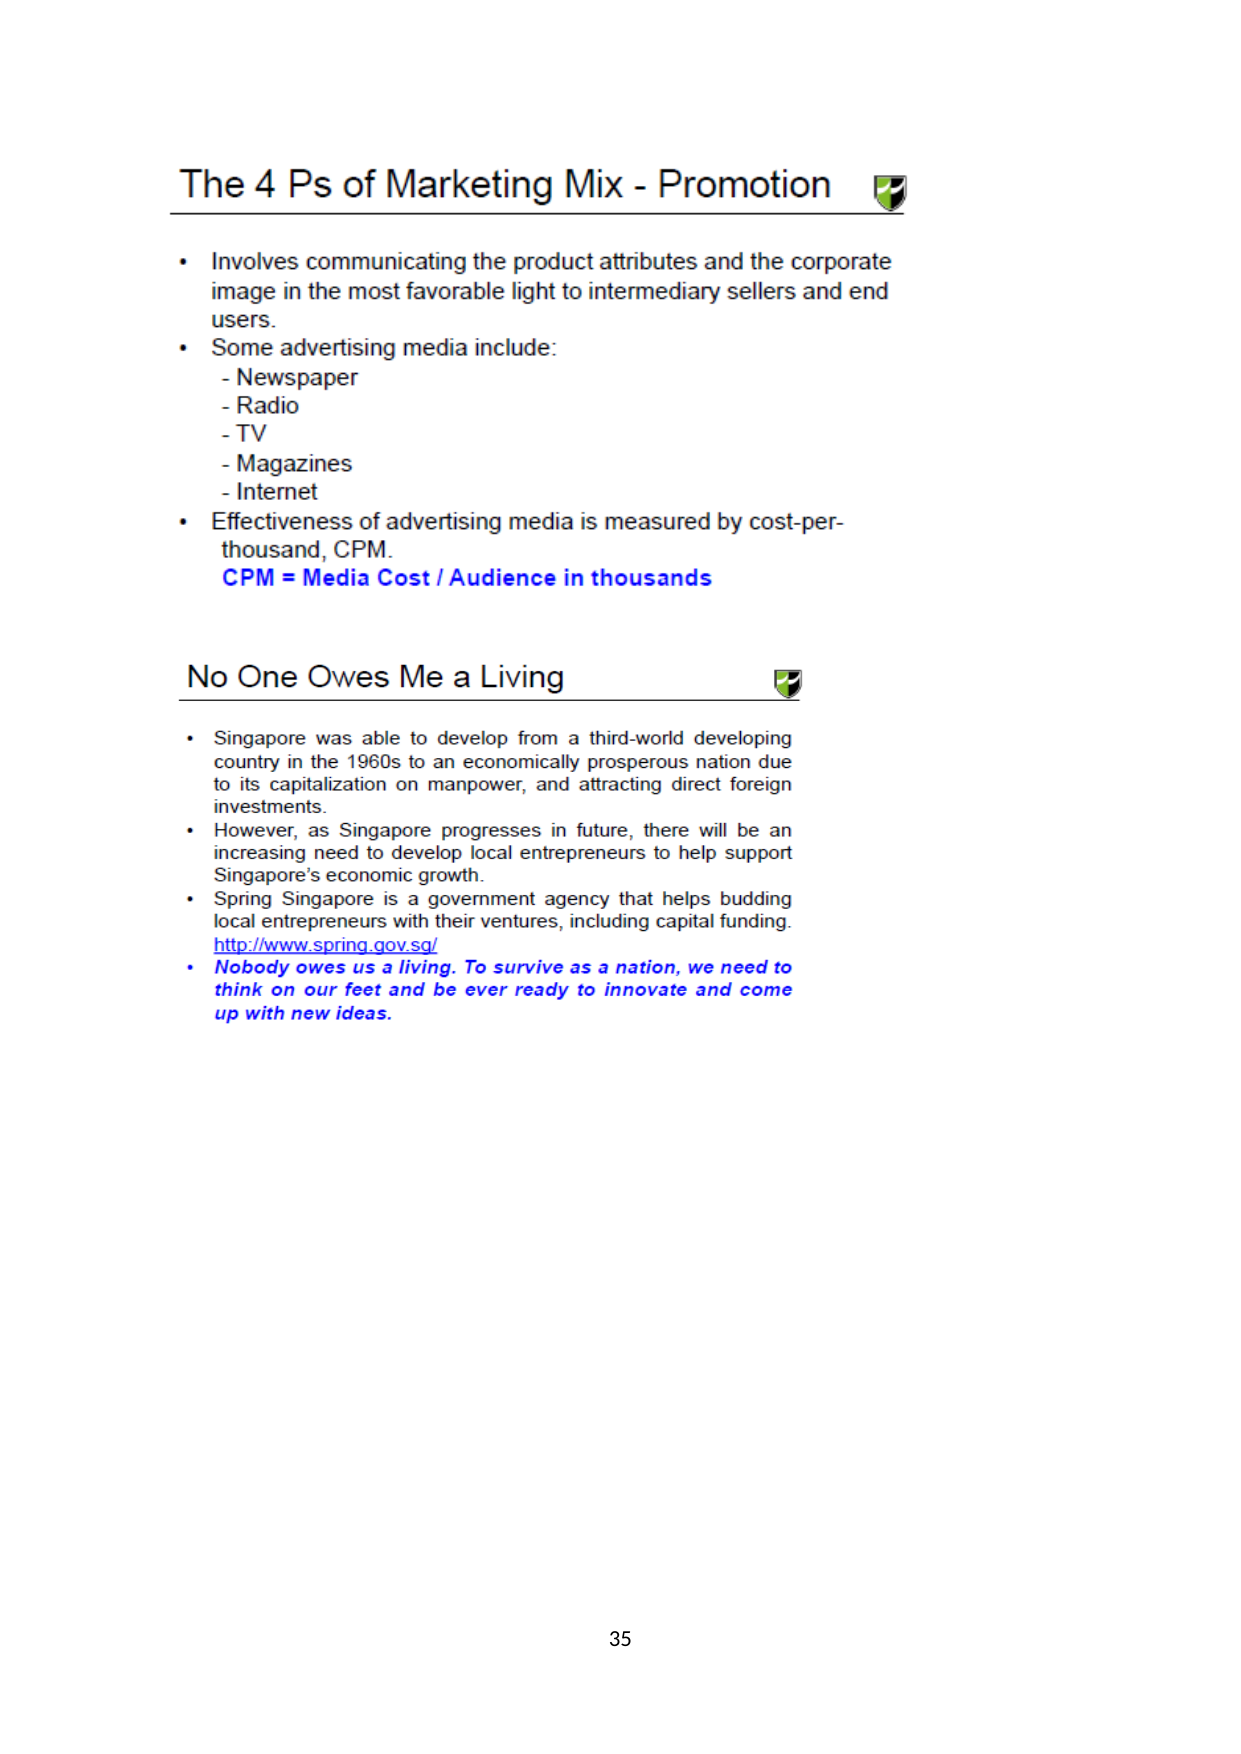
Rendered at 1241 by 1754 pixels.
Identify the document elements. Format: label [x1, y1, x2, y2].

picture [150, 646, 826, 1062]
picture [150, 150, 939, 644]
